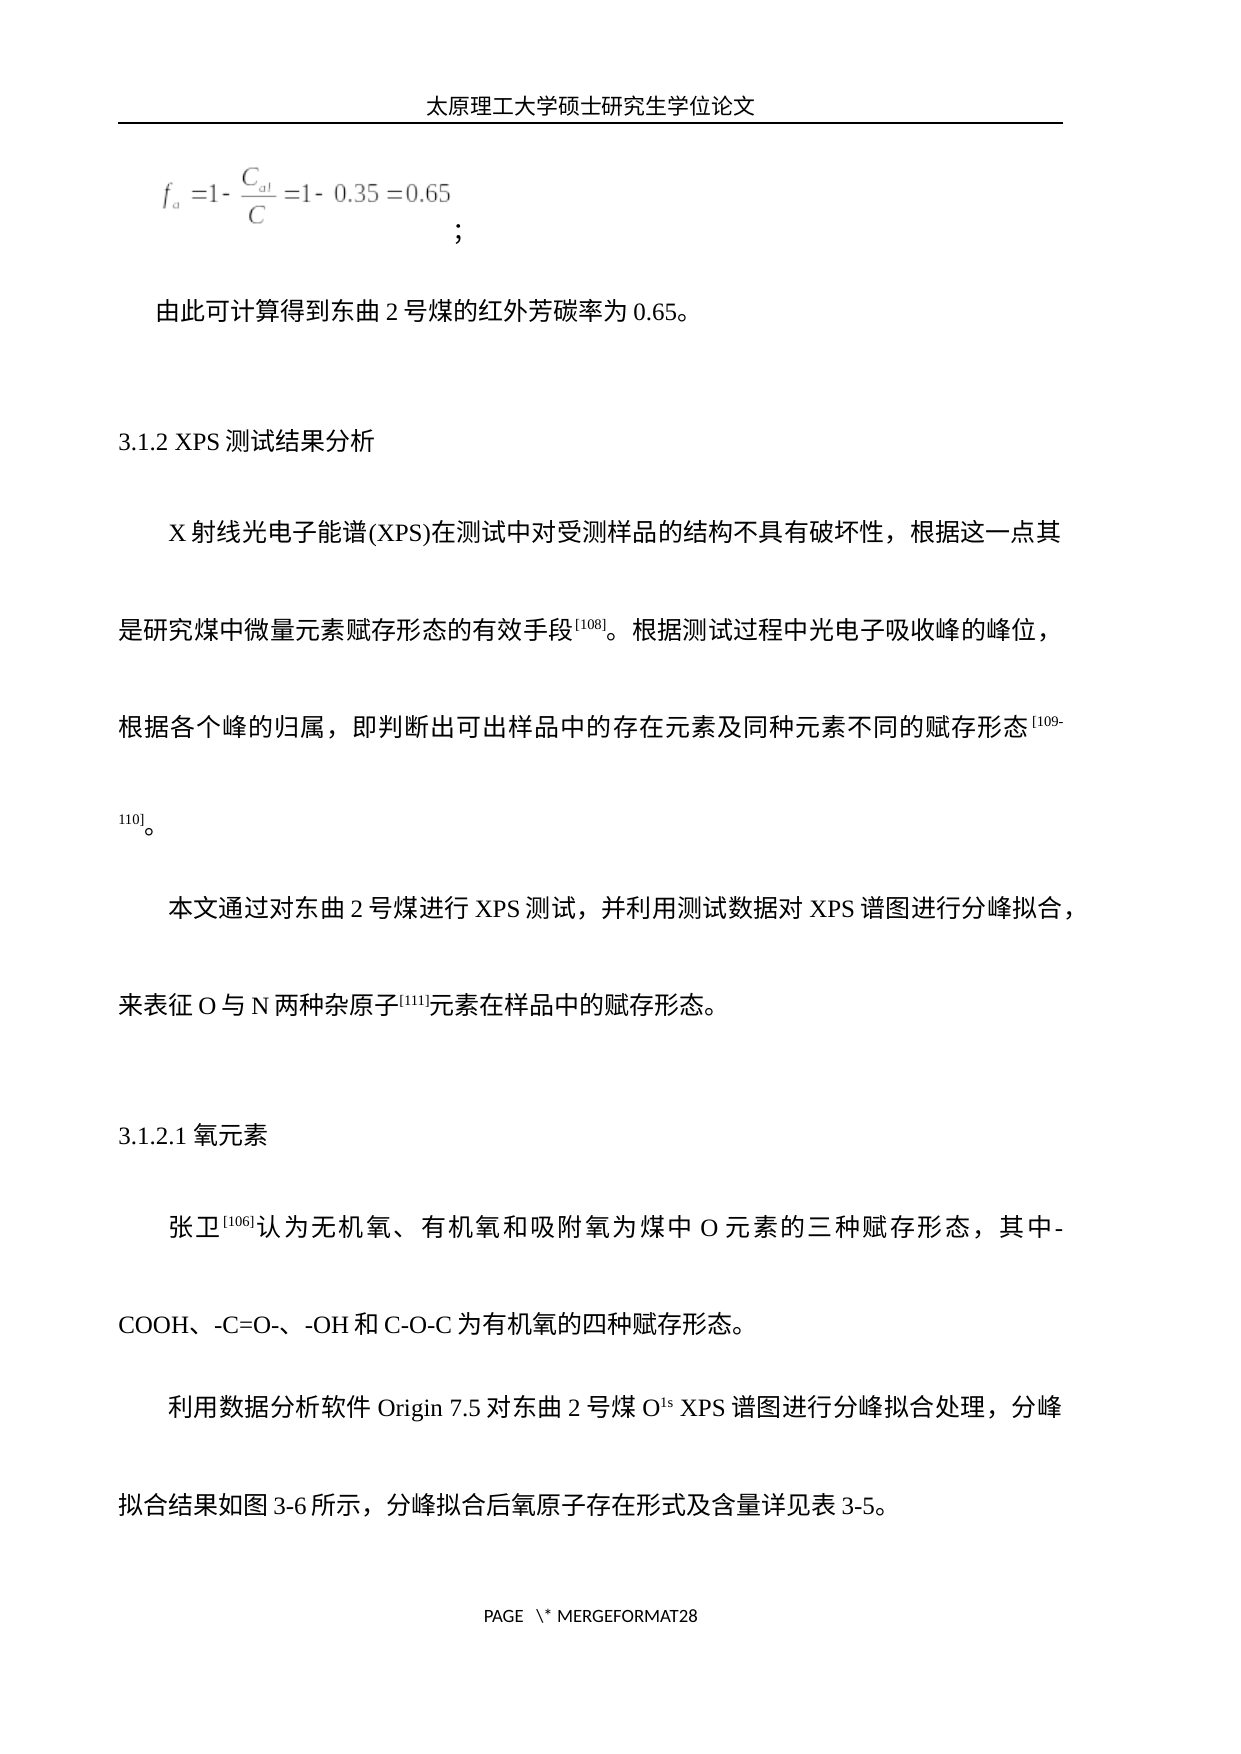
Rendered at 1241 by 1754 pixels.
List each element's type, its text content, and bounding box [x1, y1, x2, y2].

text 利用数据分析软件Origin 7.5对东曲2号煤O1s XPS谱图进行分峰拟合处理，分峰拟合结果如图3-6所示，分峰拟合后氧原子存在形式及含量详见表3-5。 [118, 1373, 1063, 1536]
text ； [118, 161, 1063, 259]
text 本文通过对东曲2号煤进行XPS测试，并利用测试数据对XPS谱图进行分峰拟合，来表征O与N两种杂原子[111]元素在样品中的赋存形态。 [118, 874, 1063, 1036]
text 3.1.2.1 氧元素 [118, 1101, 1063, 1166]
text 3.1.2 XPS测试结果分析 [118, 407, 1063, 472]
text 由此可计算得到东曲2号煤的红外芳碳率为0.65。 [118, 277, 1063, 342]
text X射线光电子能谱(XPS)在测试中对受测样品的结构不具有破坏性，根据这一点其是研究煤中微量元素赋存形态的有效手段[108]。根据测试过程中光电子吸收峰的峰位，根据各个峰的归属，即判断出可出样品中的存在元素及同种元素不同的赋存形态[109-110]。 [118, 498, 1063, 856]
text 张卫[106]认为无机氧、有机氧和吸附氧为煤中O元素的三种赋存形态，其中-COOH、-C=O-、-OH和C-O-C为有机氧的四种赋存形态。 [118, 1193, 1063, 1355]
